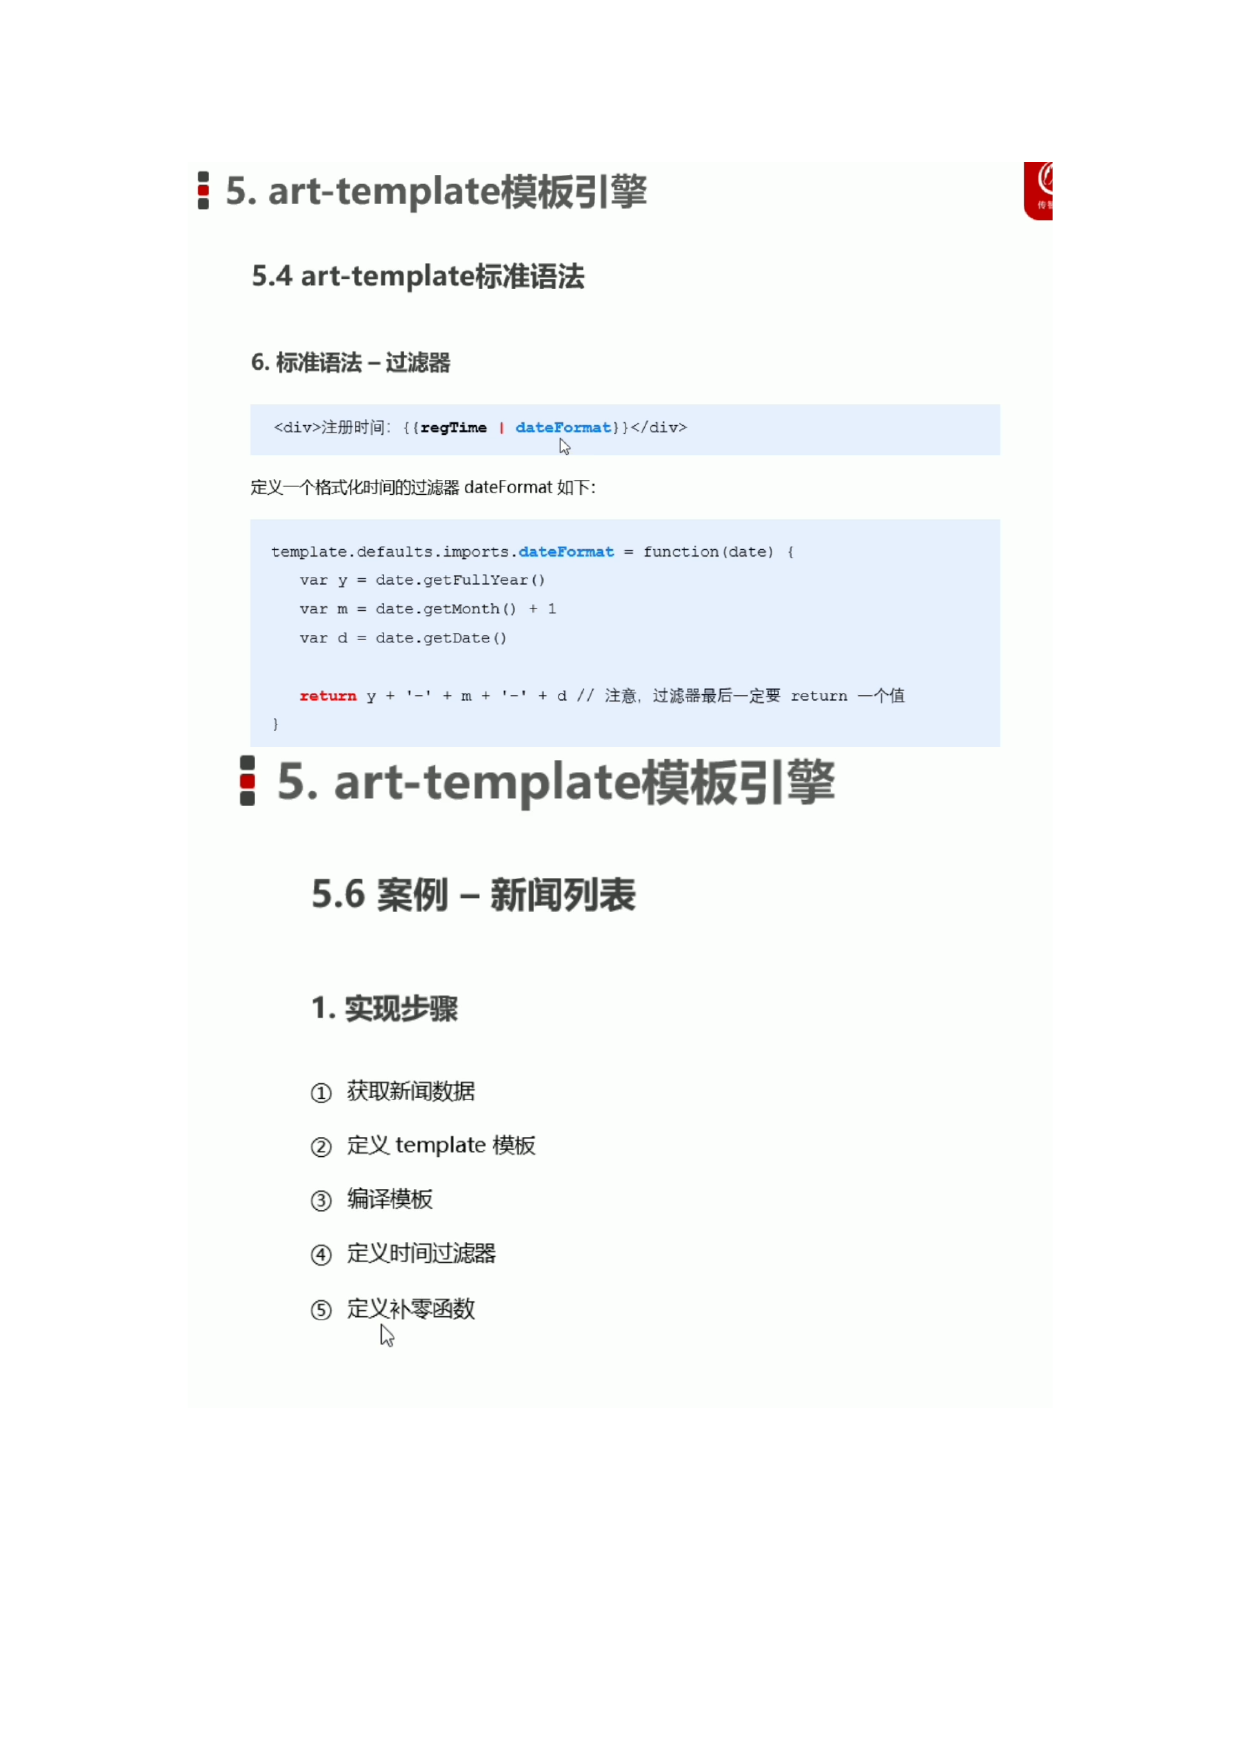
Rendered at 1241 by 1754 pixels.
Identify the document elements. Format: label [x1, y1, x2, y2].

picture [187, 162, 1053, 1408]
